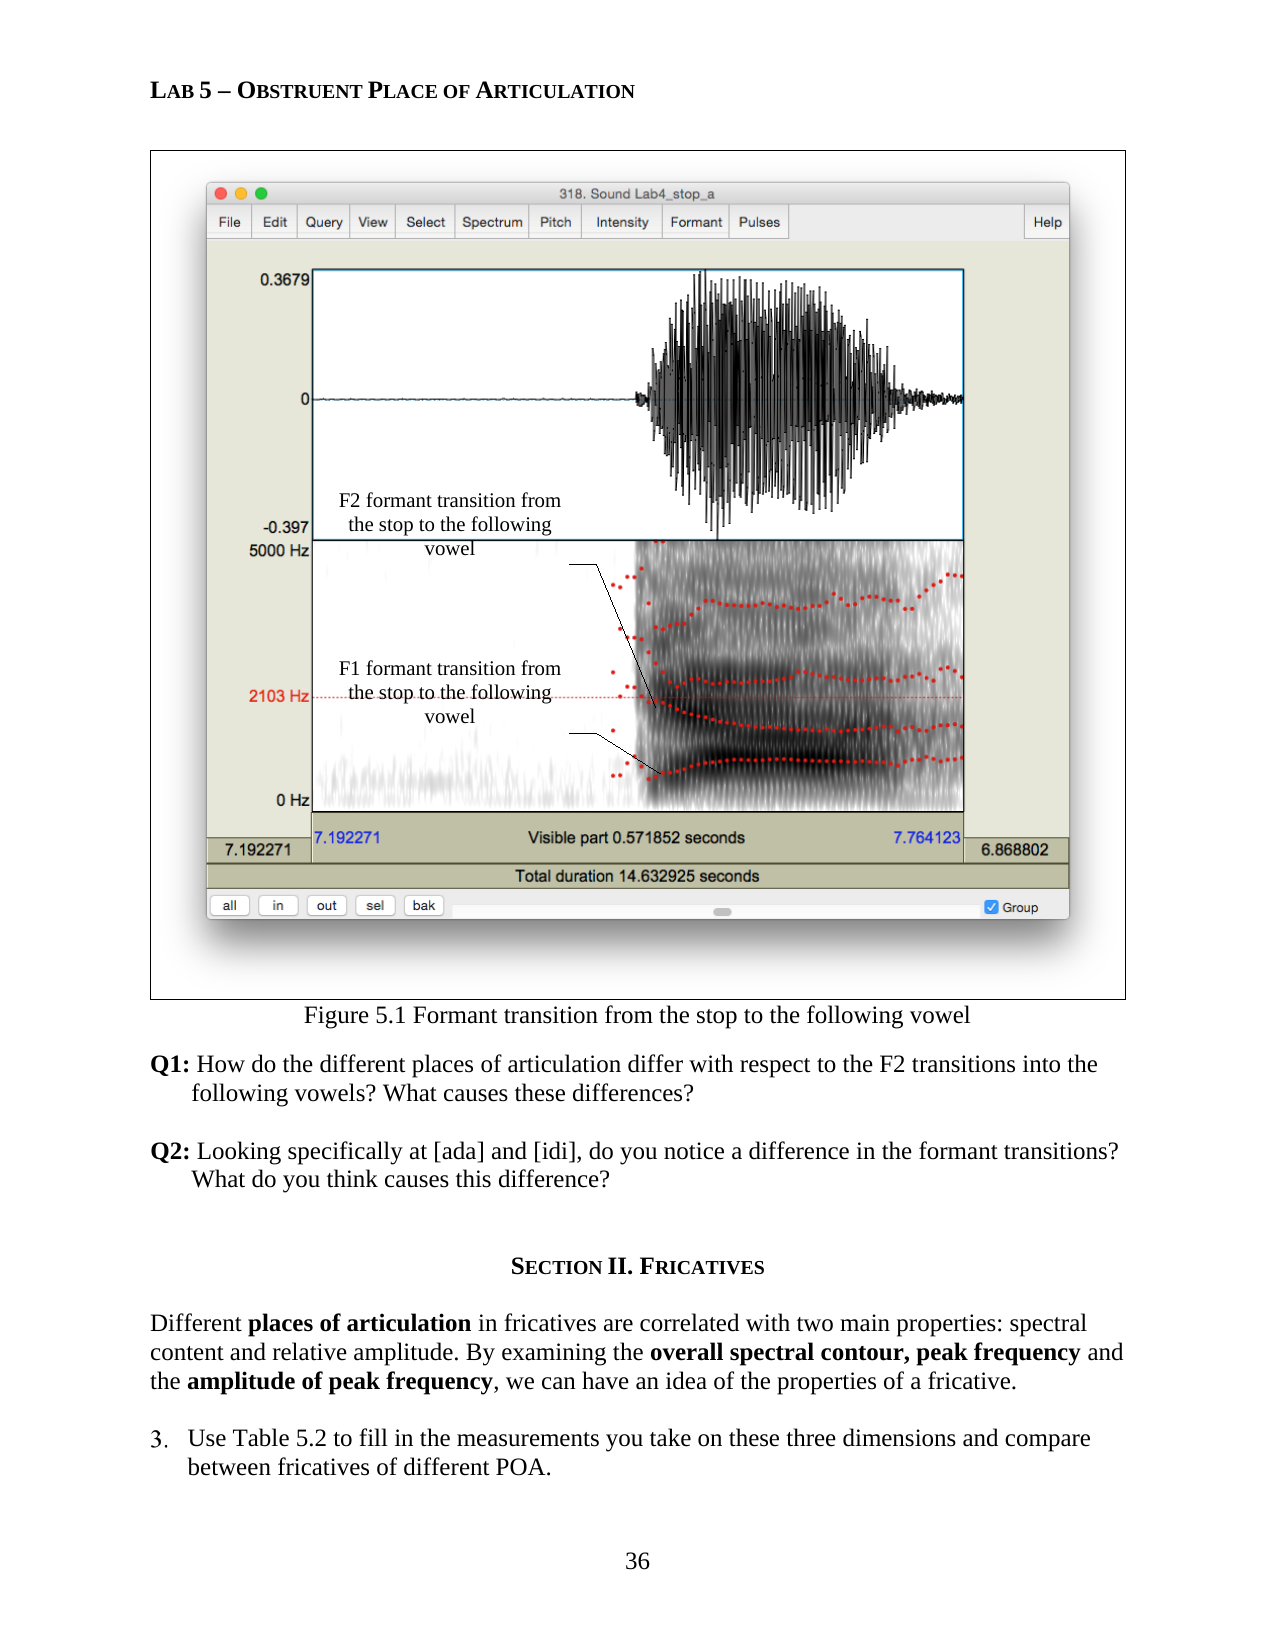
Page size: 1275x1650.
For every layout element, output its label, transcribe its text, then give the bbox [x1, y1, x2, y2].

text Q2: Looking specifically at [ada] and [idi], do you notice a difference in the formant transitions? [148, 1136, 1121, 1164]
picture [150, 1429, 168, 1448]
text Different places of articulation in fricatives are correlated with two main properties: spectral content and relative amplitude. By examining the overall spectral contour, peak frequency and the amplitude of peak frequency, we can have an idea of the properties of a fricative. [150, 1308, 1126, 1394]
text What do you think causes this difference? [191, 1164, 1156, 1193]
text LAB 5 – OBSTRUENT PLACE OF ARTICULATION [150, 75, 1156, 104]
text Figure 5.1 Formant transition from the stop to the following vowel [298, 146, 977, 1029]
picture [151, 151, 298, 999]
picture [977, 151, 1125, 999]
text Q1: How do the different places of articulation differ with respect to the F2 transitions into the following vowels? What causes these differences? [150, 1049, 1100, 1107]
text Use Table 5.2 to fill in the measurements you take on these three dimensions and compare between fricatives of different POA. [187, 1423, 1093, 1481]
text SECTION II. FRICATIVES [298, 1251, 977, 1280]
